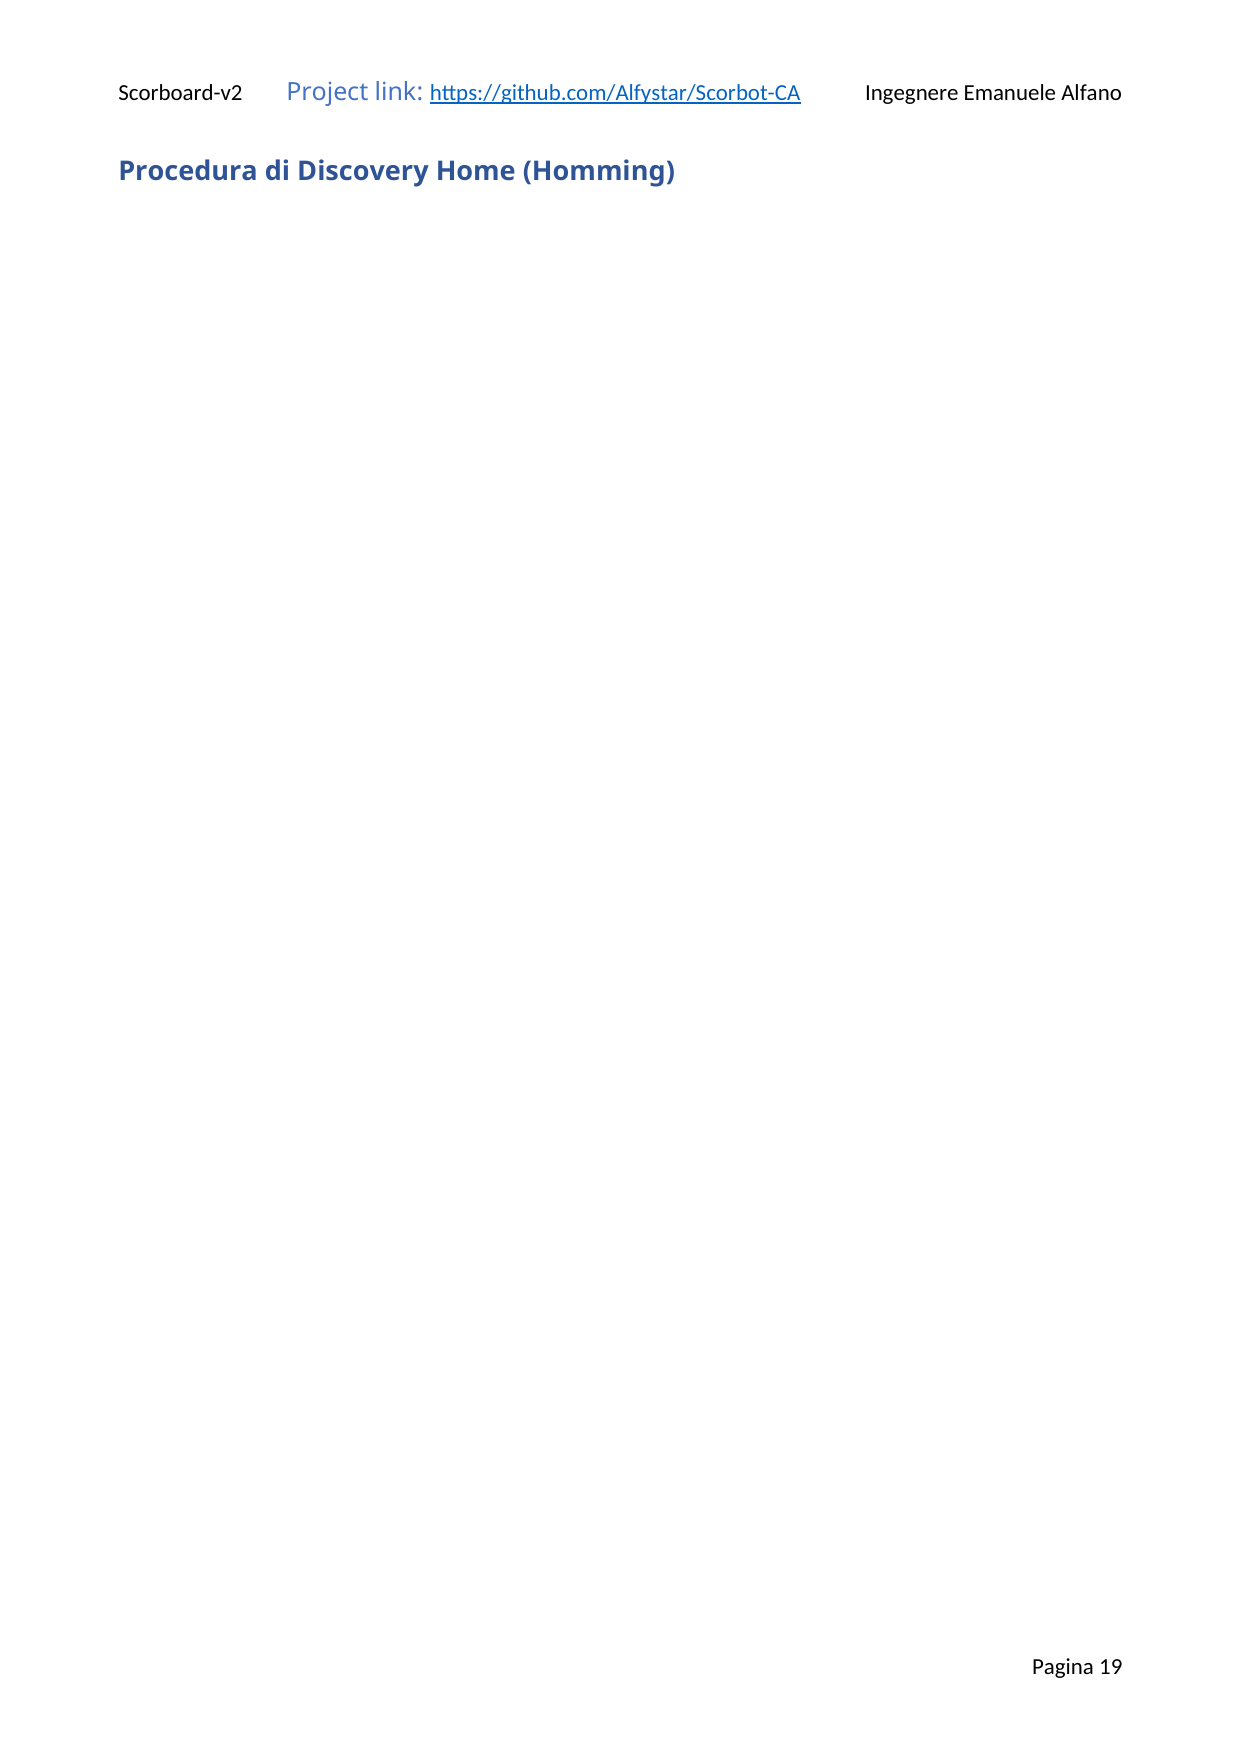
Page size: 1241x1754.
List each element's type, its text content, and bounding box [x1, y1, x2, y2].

subtitle Procedura di Discovery Home (Homming) [118, 152, 1122, 189]
